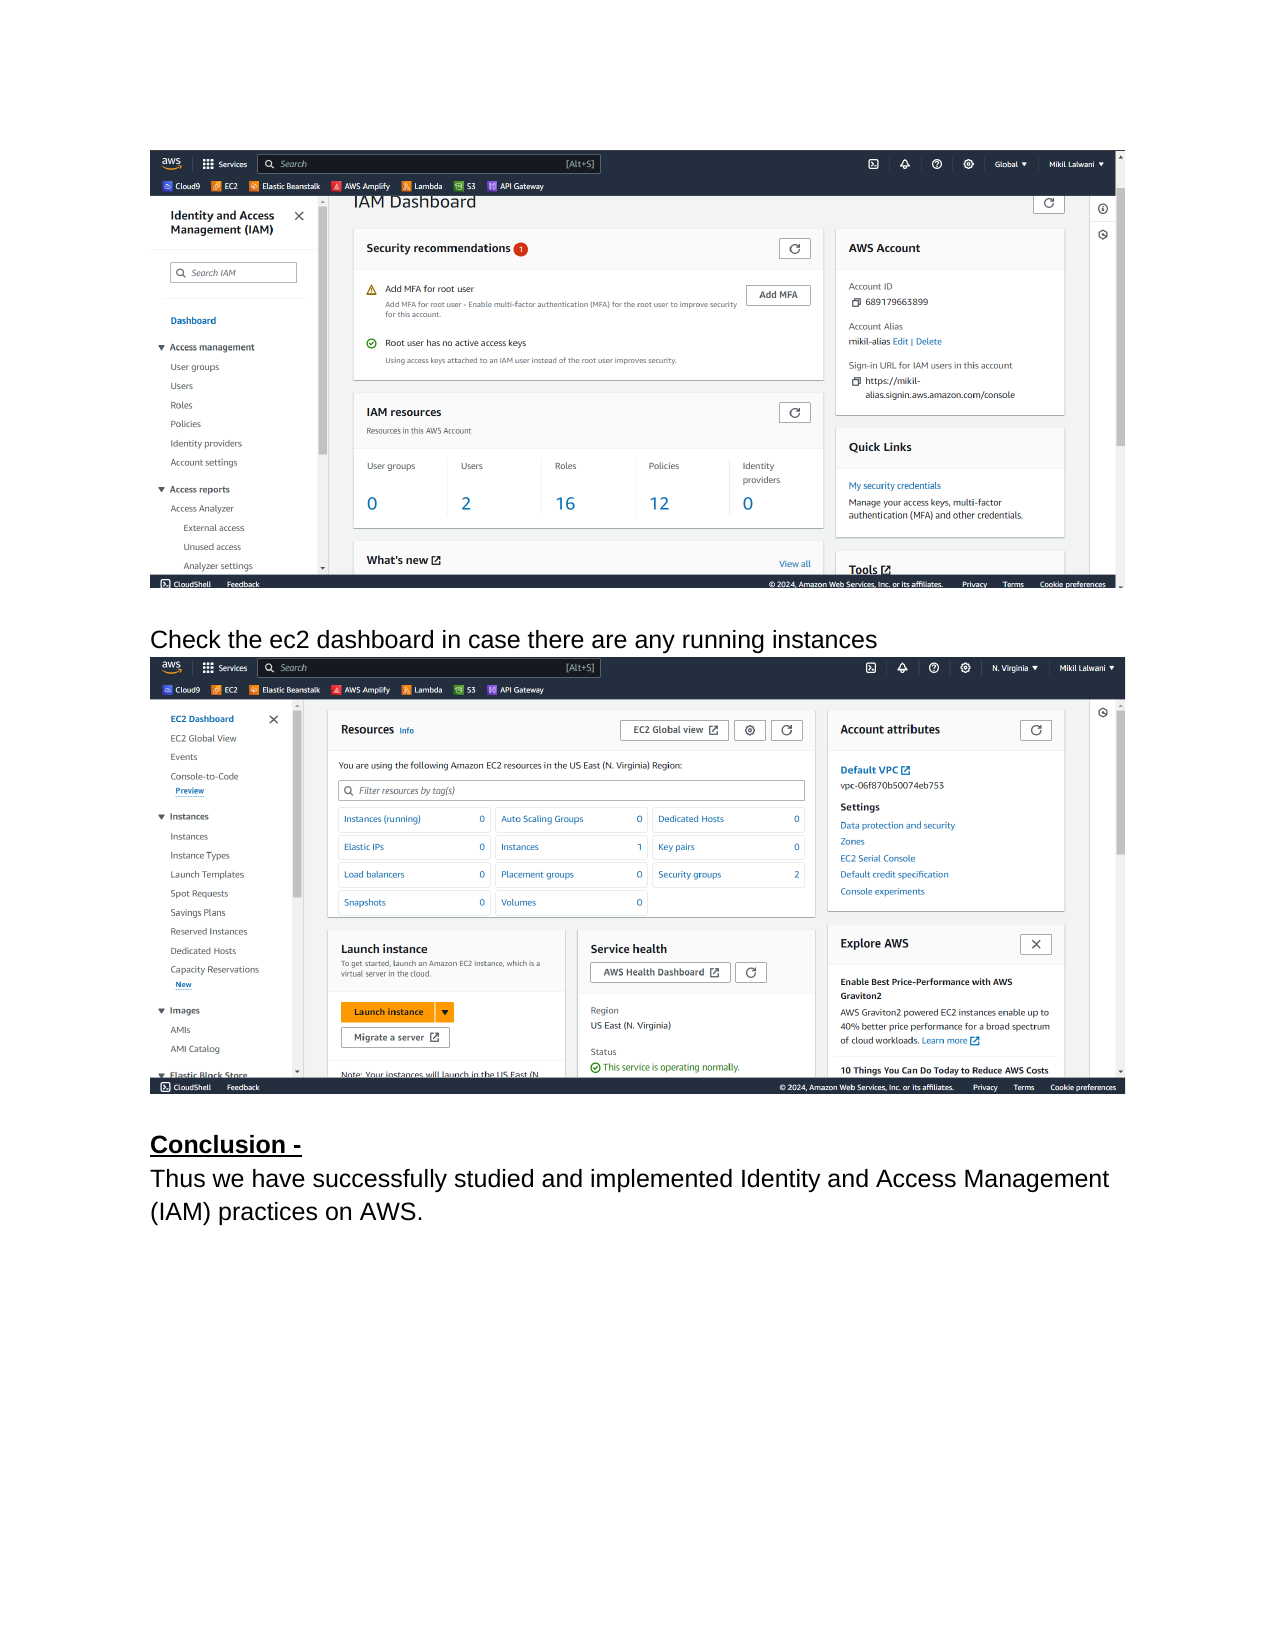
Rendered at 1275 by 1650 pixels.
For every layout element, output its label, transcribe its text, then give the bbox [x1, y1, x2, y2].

text Conclusion - [150, 1131, 1125, 1159]
picture [150, 657, 1125, 1094]
text Thus we have successfully studied and implemented Identity and Access Management (IAM) practices on AWS. [150, 1163, 1125, 1225]
picture [150, 150, 1125, 588]
text Check the ec2 dashboard in case there are any running instances [150, 625, 1125, 654]
